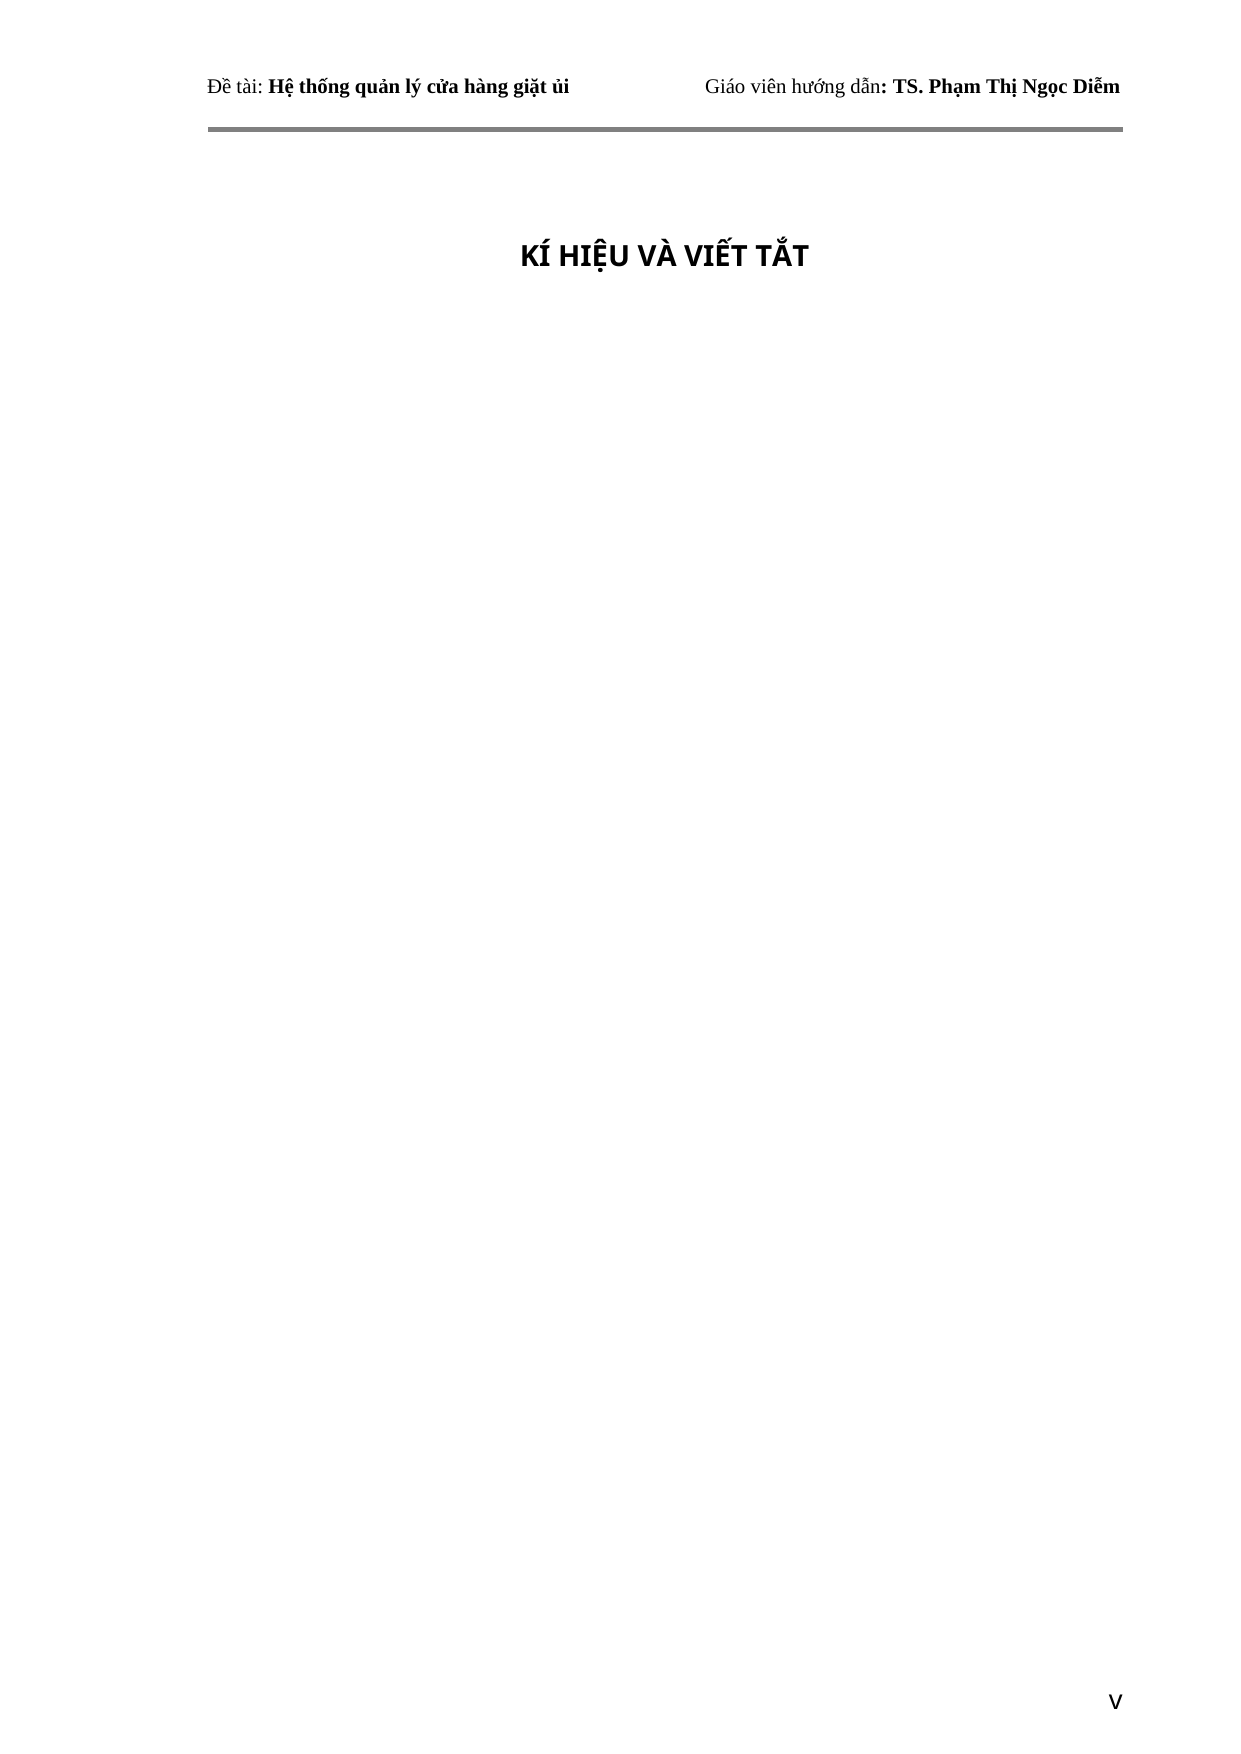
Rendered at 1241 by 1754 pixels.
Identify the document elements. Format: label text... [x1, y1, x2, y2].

subtitle KÍ HIỆU VÀ VIẾT TẮT [207, 235, 1122, 274]
